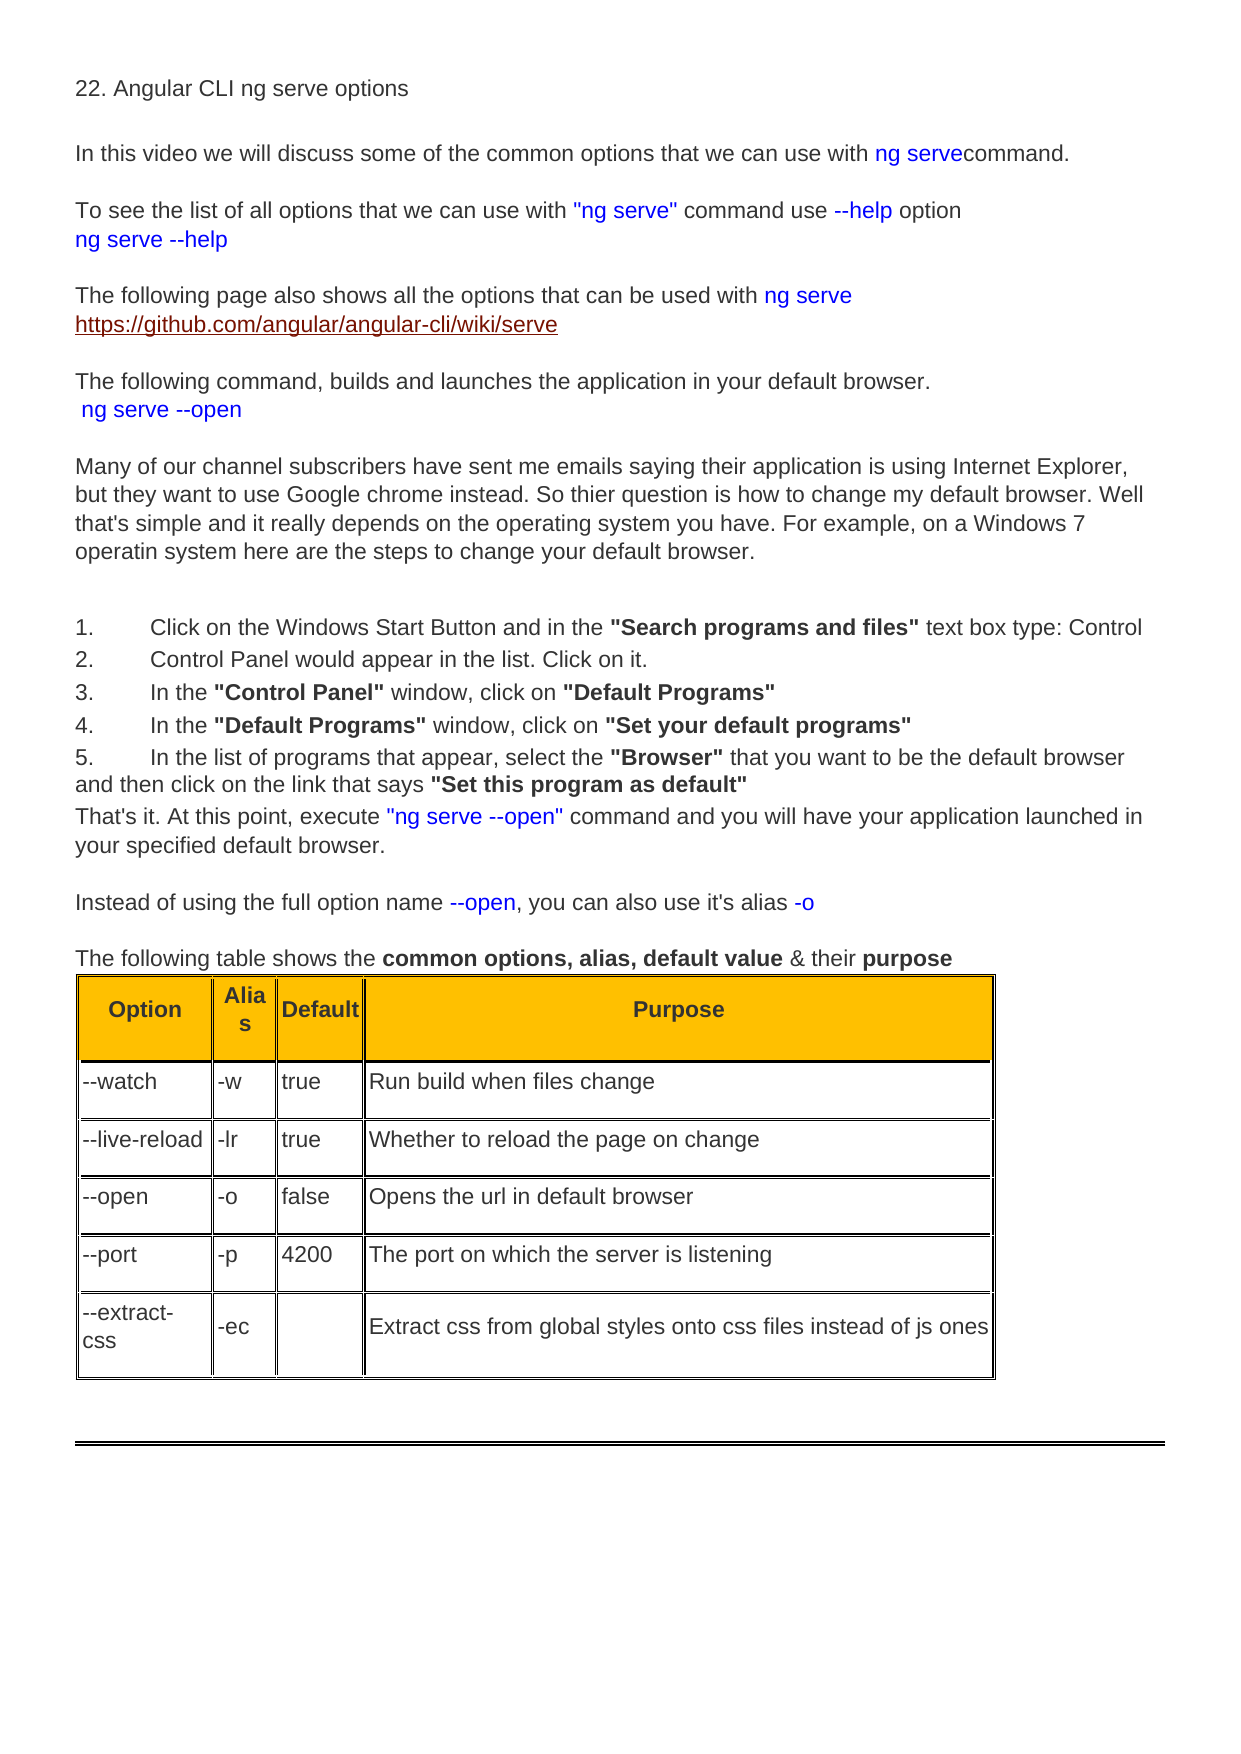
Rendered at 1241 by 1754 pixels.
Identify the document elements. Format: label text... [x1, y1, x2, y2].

table_cell [277, 1291, 364, 1377]
table_cell The port on which the server is listening [366, 1233, 993, 1291]
table_cell 4200 [278, 1237, 362, 1291]
list Control Panel would appear in the list. Click on it. [75, 646, 1165, 673]
list In the "Default Programs" window, click on "Set your default programs" [75, 712, 1165, 738]
table_cell --open [79, 1175, 211, 1233]
list In the list of programs that appear, select the "Browser" that you want to be the default browser and then click on the link that says "Set this program as default" [75, 744, 1165, 797]
text That's it. At this point, execute "ng serve --open" command and you will have your application launched in your specified default browser. Instead of using the full option name --open, you can also use it's alias -o The following table shows the common options, alias, default value & their purpose [75, 803, 1165, 972]
table_cell false [278, 1179, 362, 1233]
list In the "Control Panel" window, click on "Default Programs" [75, 679, 1165, 705]
text In this video we will discuss some of the common options that we can use with ng servecommand. To see the list of all options that we can use with "ng serve" command use --help option ng serve --help The following page also shows all the options that can be used with ng serve https://github.com/angular/angular-cli/wiki/serve The following command, builds and launches the application in your default browser. ng serve --open Many of our channel subscribers have sent me emails saying their application is using Internet Explorer, but they want to use Google chrome instead. So thier question is how to change my default browser. Well that's simple and it really depends on the operating system you have. For example, on a Windows 7 operatin system here are the steps to change your default browser. [75, 140, 1165, 595]
table_cell -o [214, 1179, 275, 1233]
text 22. Angular CLI ng serve options [75, 75, 1165, 101]
table_header Default [277, 975, 364, 1060]
table_header Alias [213, 977, 277, 1060]
table_cell --port [79, 1233, 211, 1291]
table_cell Whether to reload the page on change [364, 1118, 994, 1175]
table_header Purpose [364, 977, 992, 1060]
table_cell --live-reload [77, 1118, 213, 1175]
table_cell -ec [213, 1294, 277, 1377]
list Click on the Windows Start Button and in the "Search programs and files" text box type: Control [75, 614, 1165, 640]
table_cell Extract css from global styles onto css files instead of js ones [364, 1291, 994, 1377]
table_cell -w [214, 1063, 275, 1118]
table_cell true [278, 1063, 362, 1118]
table_cell --watch [79, 1060, 211, 1118]
table_header Option [79, 977, 213, 1060]
table_cell Run build when files change [366, 1060, 992, 1118]
table_cell -p [214, 1237, 275, 1291]
table_cell -lr [214, 1121, 275, 1175]
table_cell Opens the url in default browser [366, 1175, 993, 1233]
table_cell true [278, 1121, 362, 1175]
table_cell --extract-css [77, 1291, 213, 1377]
